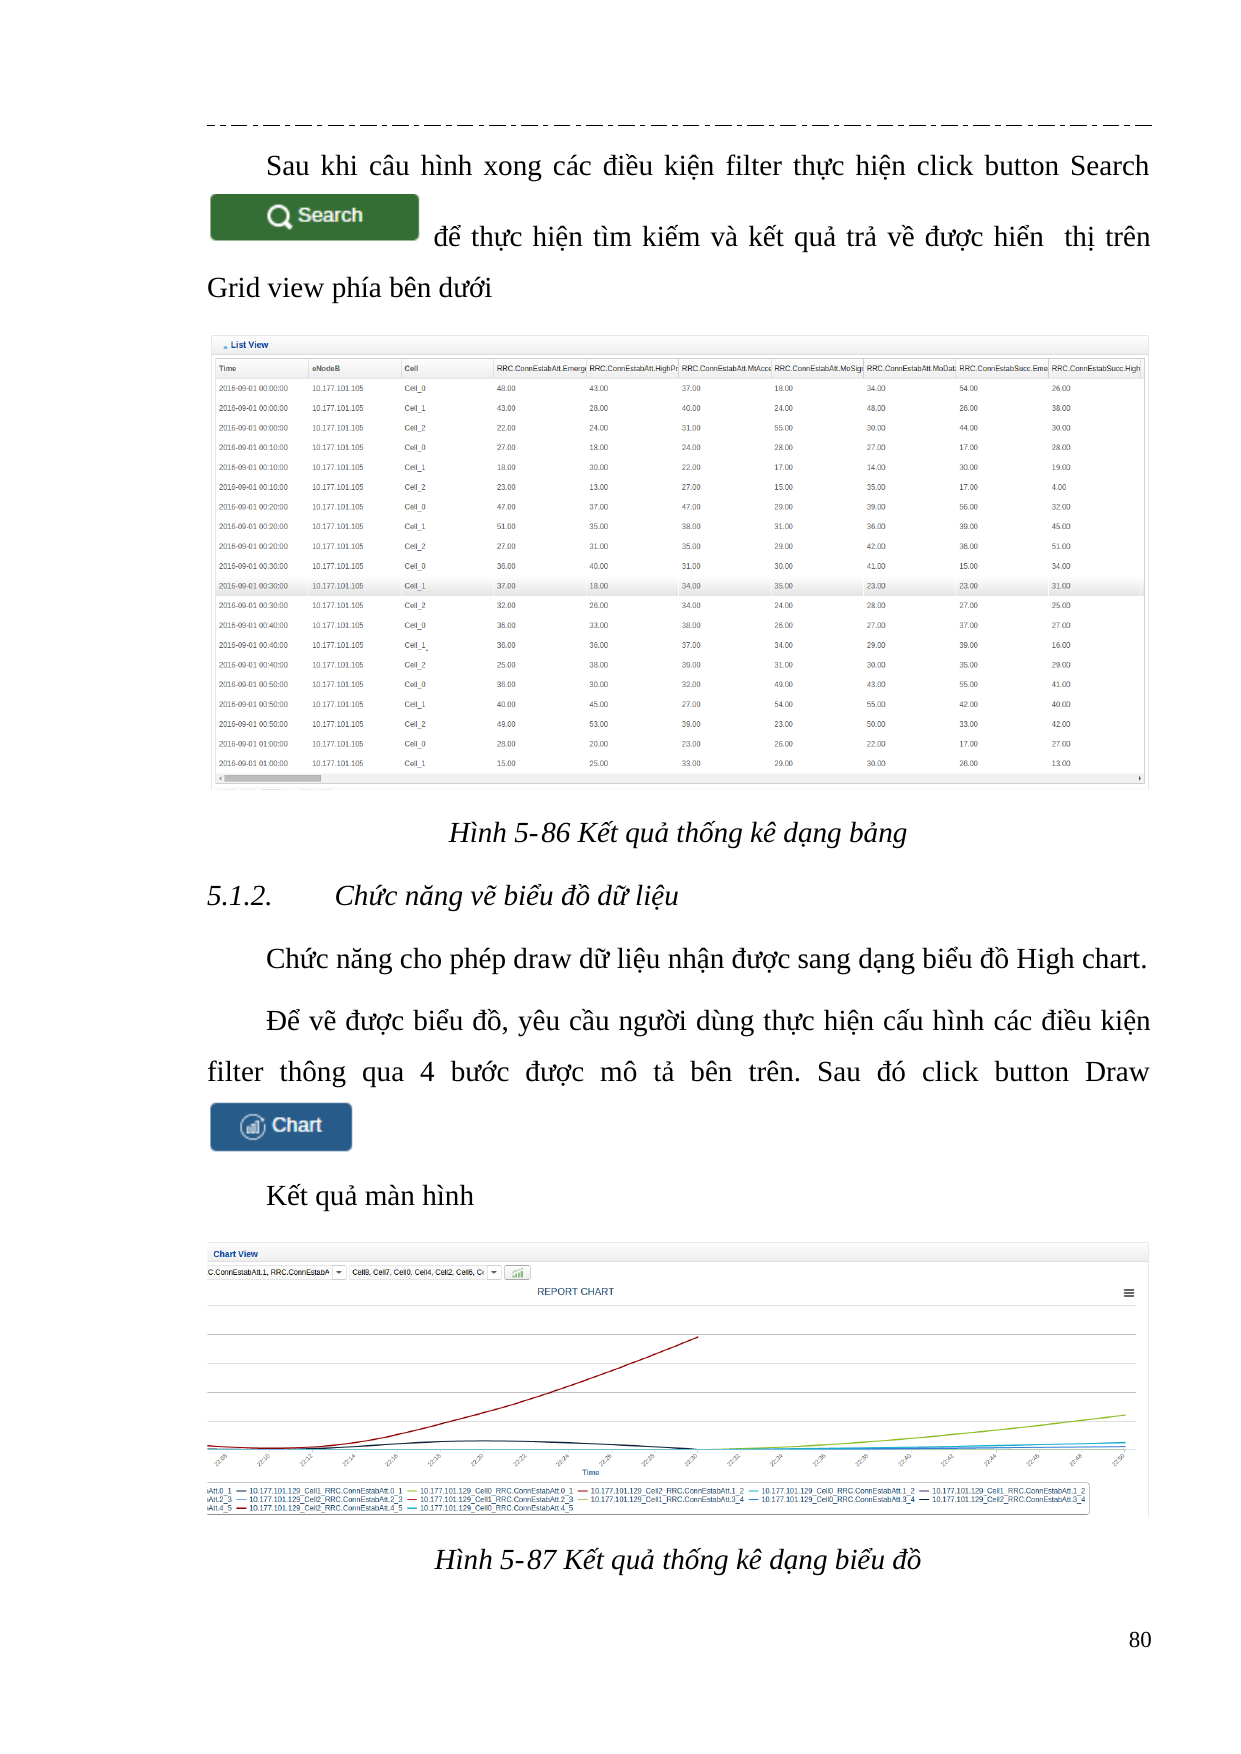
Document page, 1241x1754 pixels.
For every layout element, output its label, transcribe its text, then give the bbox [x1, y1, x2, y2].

picture [207, 332, 1152, 790]
picture [206, 1100, 357, 1153]
text Sau khi câu hình xong các điều kiện filter thực hiện click button Search để thực hiện tìm kiếm và kết quả trả về được hiển thị trên Grid view phía bên dưới [207, 148, 1152, 303]
picture [206, 194, 423, 247]
text Kết quả màn hình [207, 1178, 1152, 1212]
subtitle Chức năng vẽ biểu đồ dữ liệu [207, 878, 1152, 911]
picture [207, 1241, 1152, 1517]
text Để vẽ được biểu đồ, yêu cầu người dùng thực hiện cấu hình các điều kiện filter thông qua 4 bước được mô tả bên trên. Sau đó click button Draw [207, 1003, 1152, 1153]
text Chức năng cho phép draw dữ liệu nhận được sang dạng biểu đồ High chart. [207, 941, 1152, 974]
